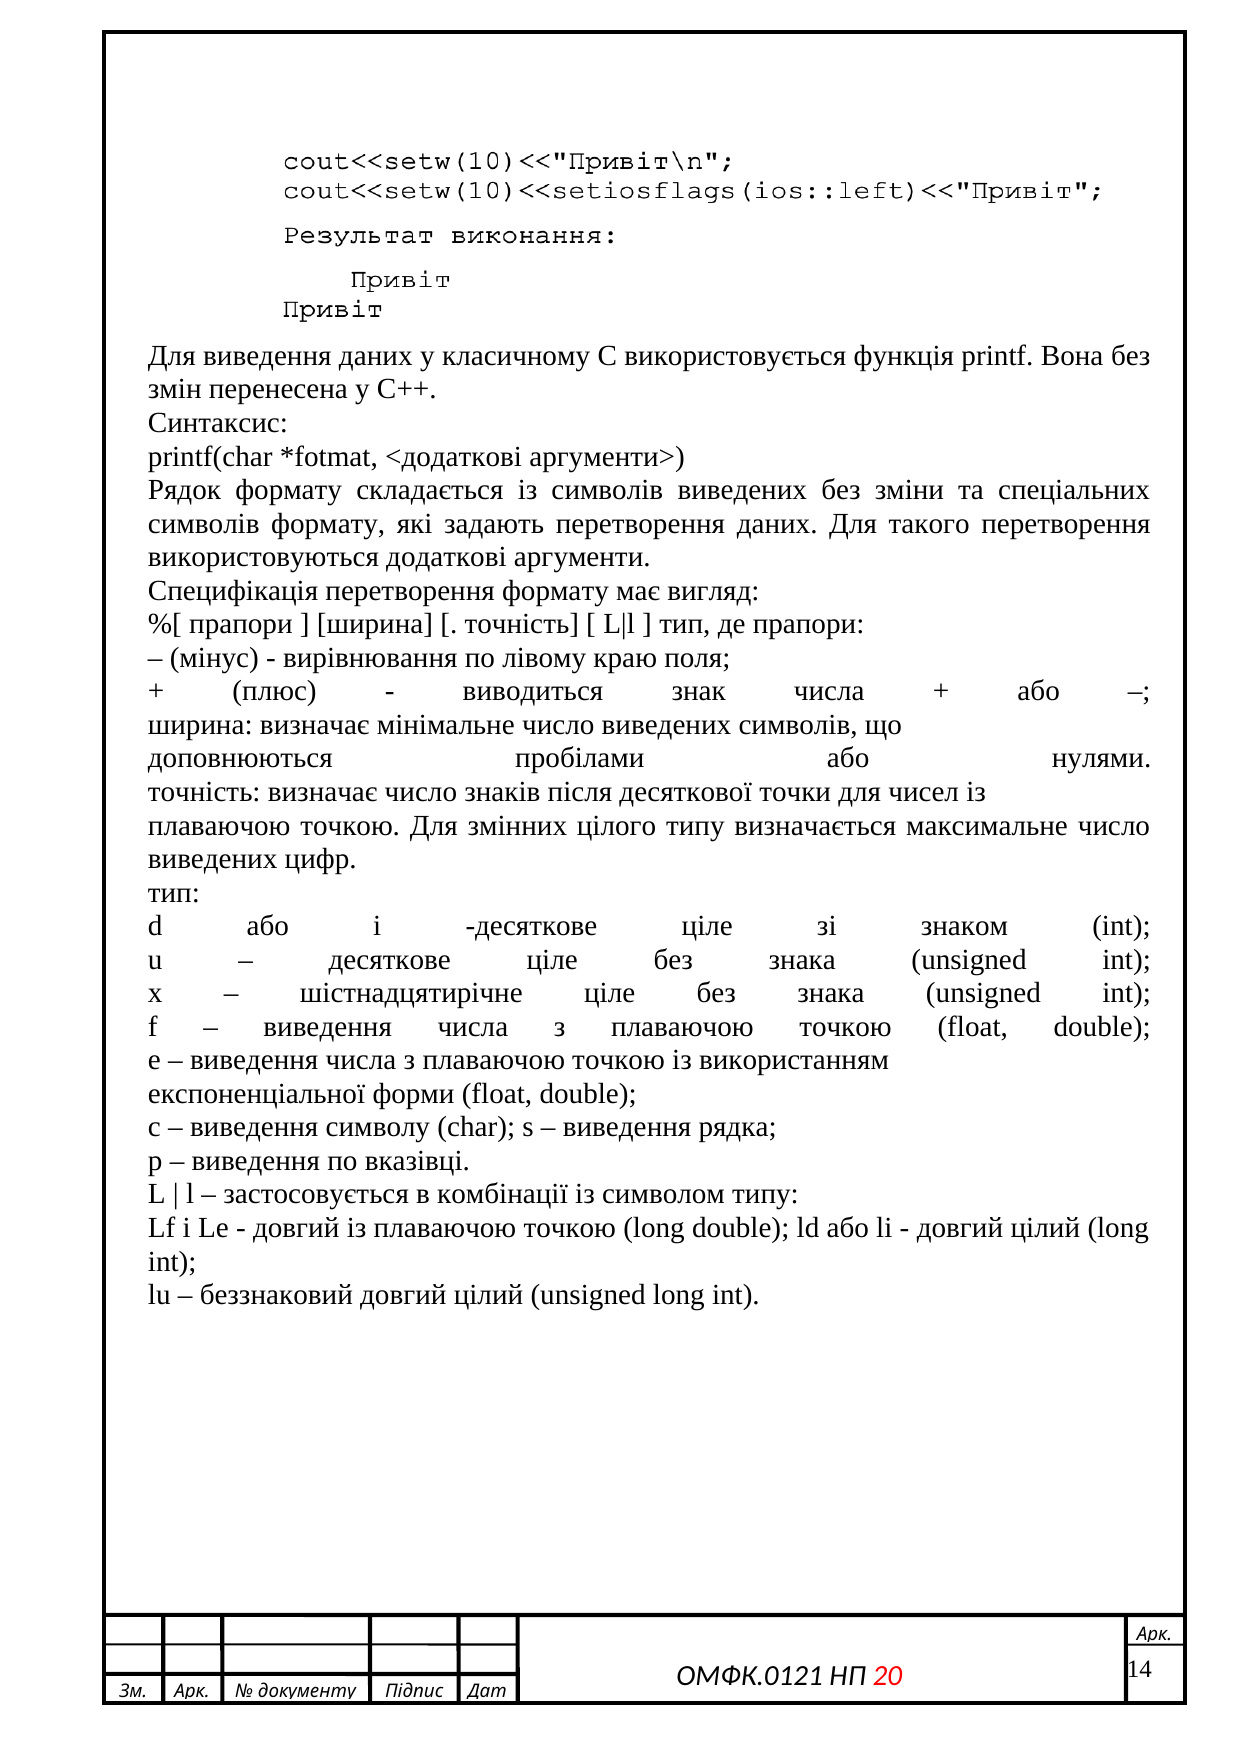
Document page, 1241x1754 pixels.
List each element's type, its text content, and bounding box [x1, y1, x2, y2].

text Для виведення даних у класичному C використовується функція printf. Вона без змін перенесена у С++. [148, 338, 1152, 405]
text Синтаксис: [148, 405, 1152, 439]
text Специфікація перетворення формату має вигляд: [148, 573, 1152, 606]
text доповнюються пробілами або нулями. точність: визначає число знаків після десяткової точки для чисел із [148, 741, 1152, 808]
text – (мінус) - вирівнювання по лівому краю поля; [148, 640, 1152, 673]
text тип: d або i -десяткове ціле зі знаком (int); u – десяткове ціле без знака (unsigned int); x – шістнадцятирічне ціле без знака (unsigned int); f – виведення числа з плаваючою точкою (float, double); e – виведення числа з плаваючою точкою із використанням [148, 875, 1152, 1076]
text плаваючою точкою. Для змінних цілого типу визначається максимальне число виведених цифр. [148, 808, 1152, 875]
text c – виведення символу (char); s – виведення рядка; p – виведення по вказівці. [148, 1109, 1152, 1177]
picture [147, 131, 1157, 338]
text printf(char *fotmat, <додаткові аргументи>) [148, 439, 1152, 472]
text + (плюс) - виводиться знак числа + або –; ширина: визначає мінімальне число виведених символів, що [148, 673, 1152, 741]
text %[ прапори ] [ширина] [. точність] [ L|l ] тип, де прапори: [148, 606, 1152, 640]
text експоненціальної форми (float, double); [148, 1076, 1152, 1109]
text Рядок формату складається із символів виведених без зміни та спеціальних символів формату, які задають перетворення даних. Для такого перетворення використовуються додаткові аргументи. [148, 472, 1152, 573]
text L | l – застосовується в комбінації із символом типу: Lf і Le - довгий із плаваючою точкою (long double); ld або li - довгий цілий (long int); lu – беззнаковий довгий цілий (unsigned long int). [148, 1177, 1152, 1311]
